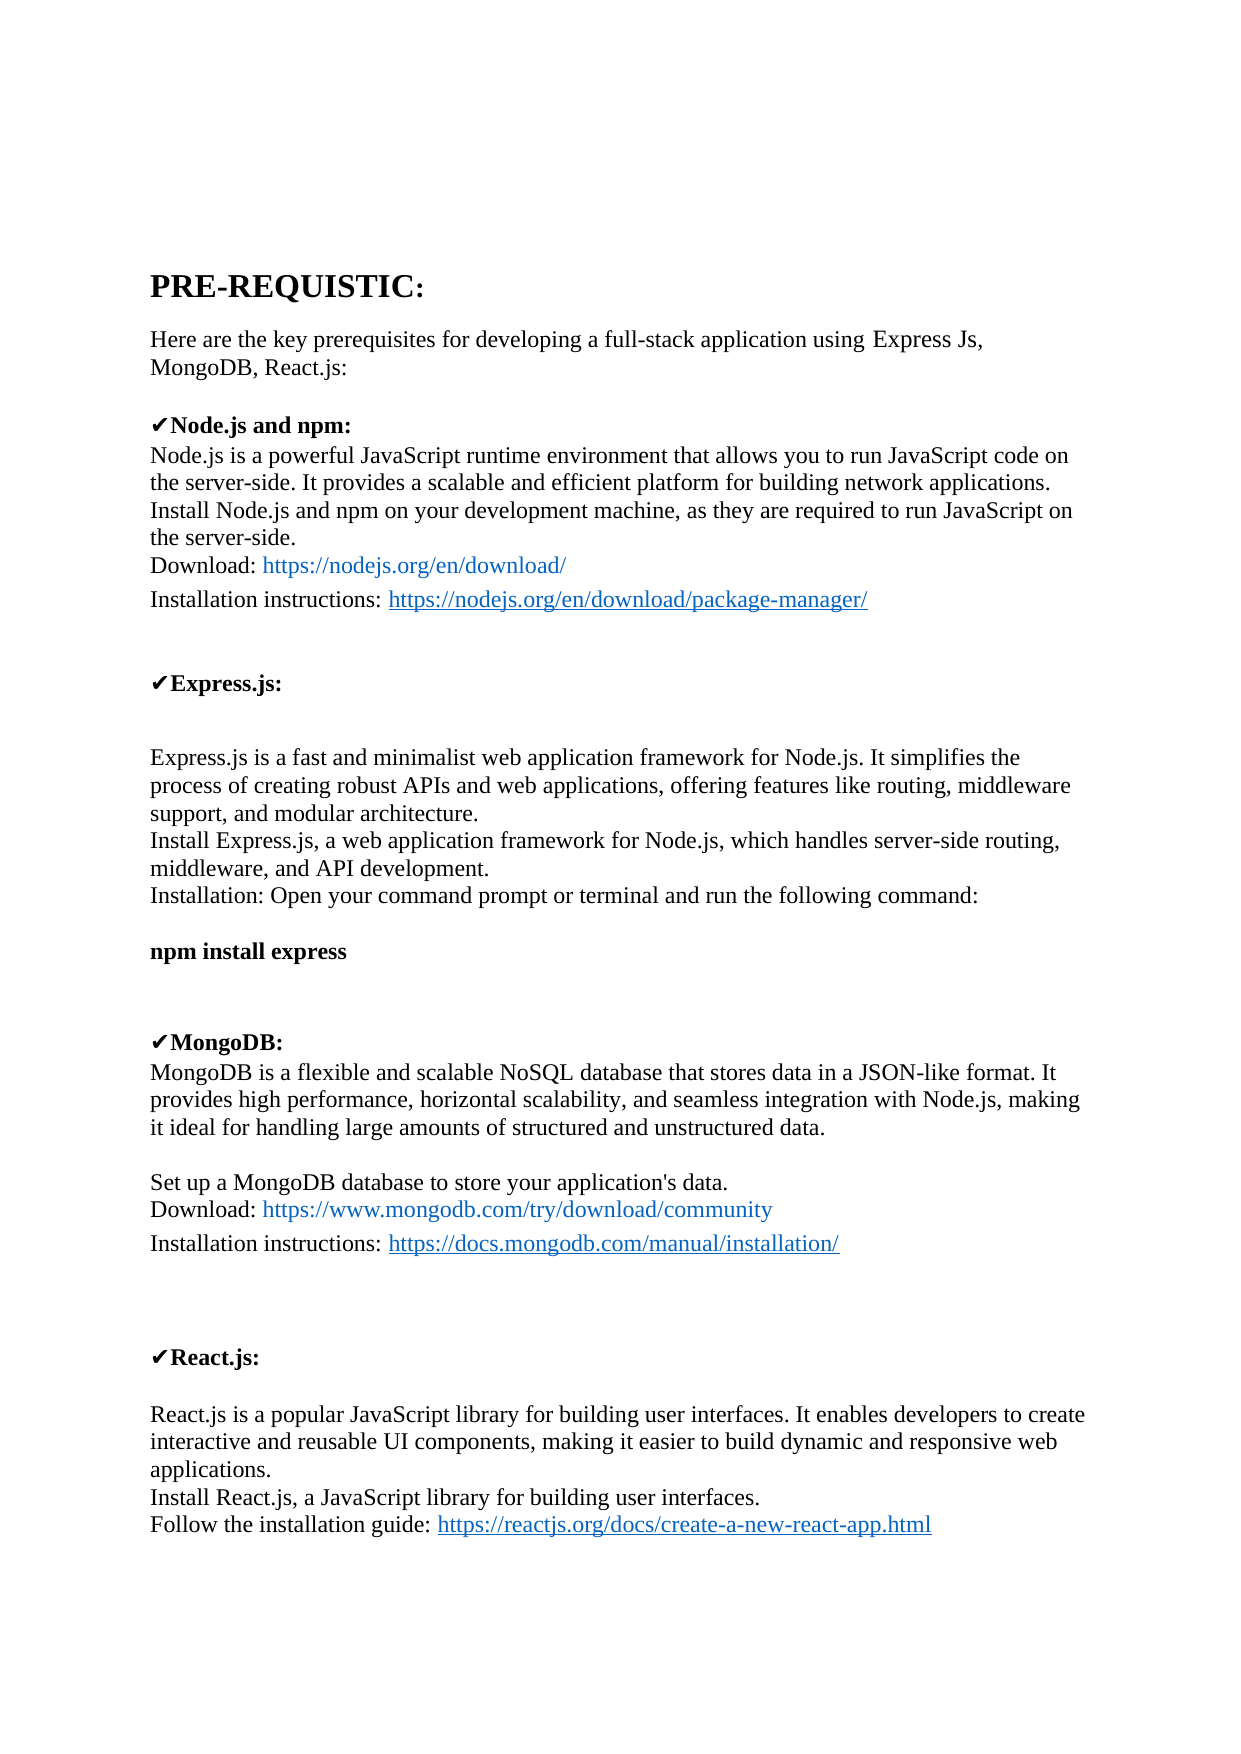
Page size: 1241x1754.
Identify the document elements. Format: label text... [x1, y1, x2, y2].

text Install Node.js and npm on your development machine, as they are required to run JavaScript on the server-side. [150, 496, 1090, 551]
text Install React.js, a JavaScript library for building user interfaces. [150, 1483, 1090, 1510]
text Set up a MongoDB database to store your application's data. [150, 1168, 1090, 1196]
text Download: https://nodejs.org/en/download/ [150, 551, 1090, 579]
text PRE-REQUISTIC: [150, 266, 1090, 304]
text ✔React.js: [150, 1339, 1090, 1372]
text Installation instructions: https://docs.mongodb.com/manual/installation/ [150, 1229, 1090, 1257]
text Follow the installation guide: https://reactjs.org/docs/create-a-new-react-app.html [150, 1510, 1090, 1538]
text Install Express.js, a web application framework for Node.js, which handles server-side routing, middleware, and API development. [150, 826, 1090, 881]
text MongoDB is a flexible and scalable NoSQL database that stores data in a JSON-like format. It provides high performance, horizontal scalability, and seamless integration with Node.js, making it ideal for handling large amounts of structured and unstructured data. [150, 1057, 1090, 1140]
text Download: https://www.mongodb.com/try/download/community [150, 1196, 1090, 1223]
text Installation instructions: https://nodejs.org/en/download/package-manager/ [150, 585, 1090, 612]
text ✔MongoDB: [150, 1025, 1090, 1057]
text npm install express [150, 937, 1090, 964]
text Here are the key prerequisites for developing a full-stack application using Express Js, MongoDB, React.js: [150, 324, 1090, 380]
text Express.js is a fast and minimalist web application framework for Node.js. It simplifies the process of creating robust APIs and web applications, offering features like routing, middleware support, and modular architecture. [150, 743, 1090, 826]
text Node.js is a powerful JavaScript runtime environment that allows you to run JavaScript code on the server-side. It provides a scalable and efficient platform for building network applications. [150, 441, 1090, 496]
text React.js is a popular JavaScript library for building user interfaces. It enables developers to create interactive and reusable UI components, making it easier to build dynamic and responsive web applications. [150, 1400, 1090, 1483]
text ✔Express.js: [150, 666, 1090, 698]
text Installation: Open your command prompt or terminal and run the following command: [150, 881, 1090, 909]
text ✔Node.js and npm: [150, 408, 1090, 441]
